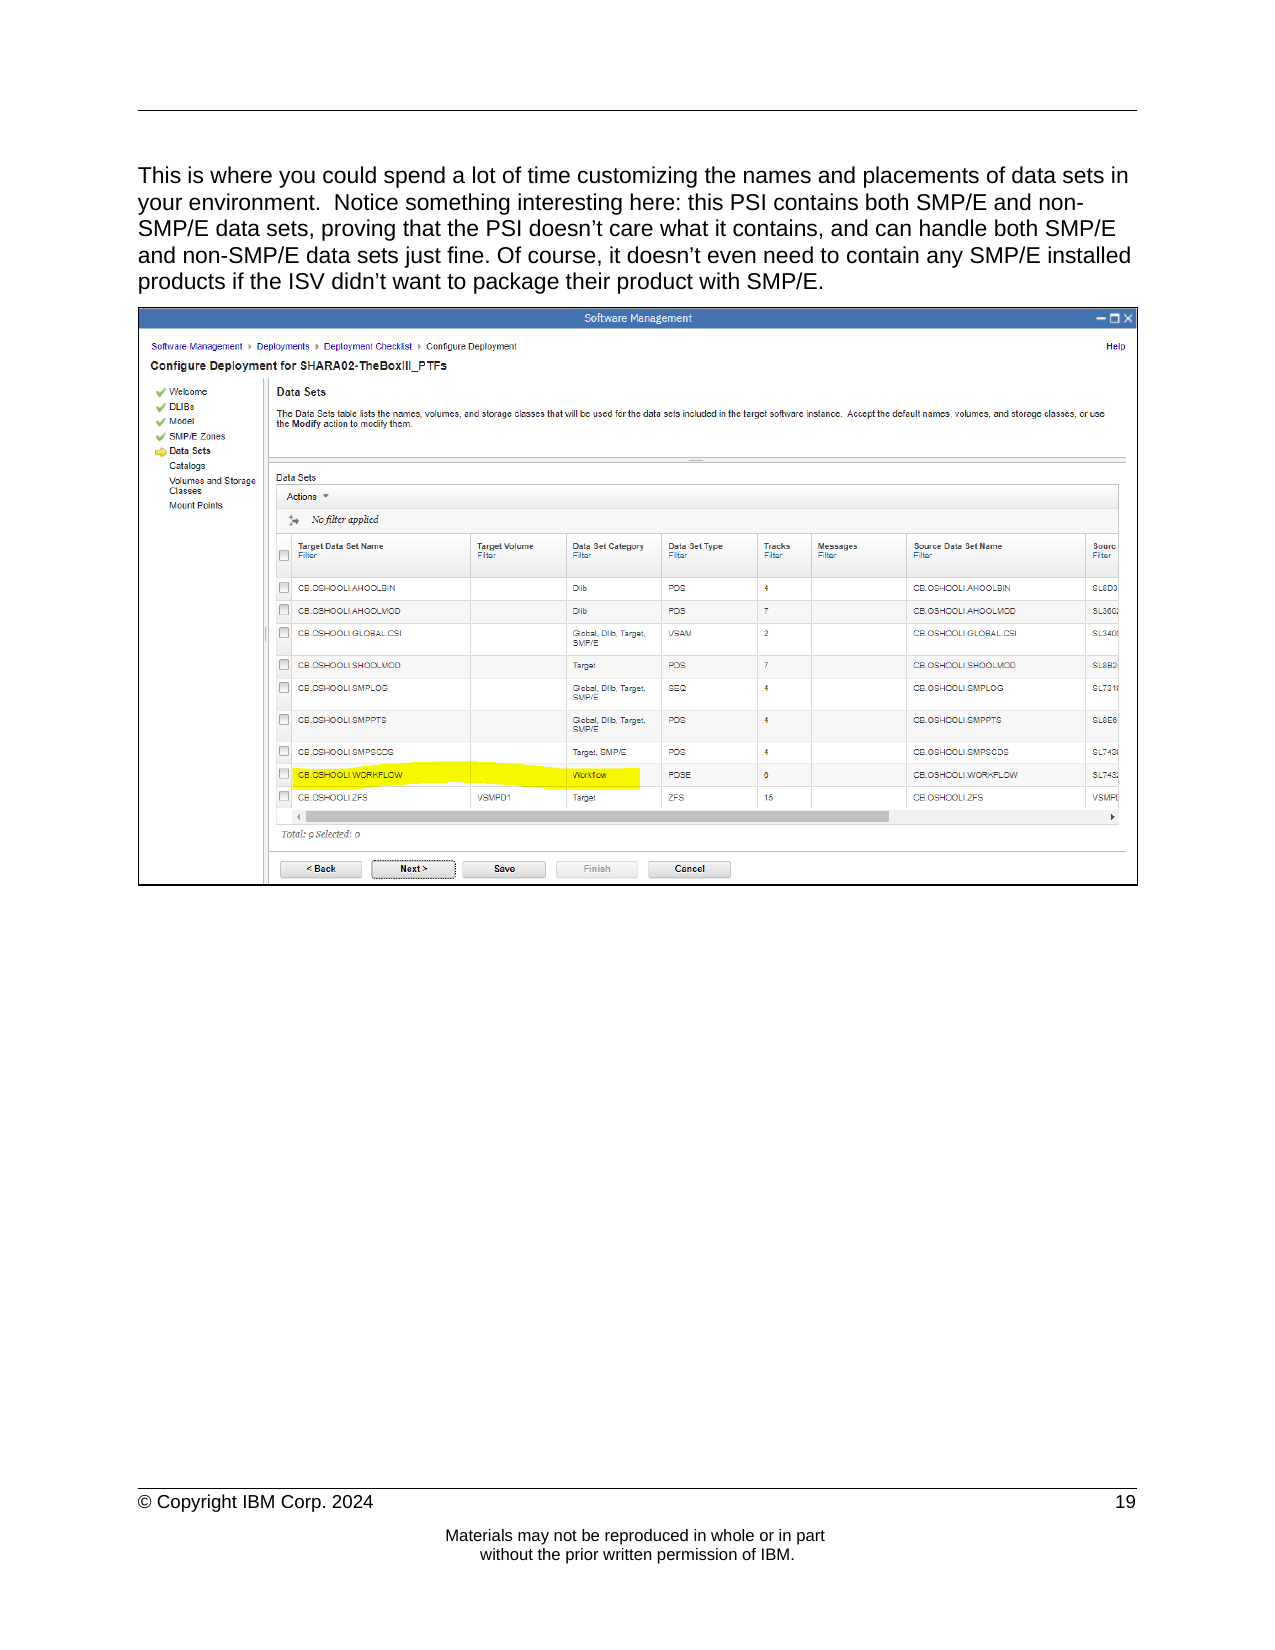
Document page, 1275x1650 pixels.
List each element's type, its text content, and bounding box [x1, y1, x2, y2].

text This is where you could spend a lot of time customizing the names and placements of data sets in your environment. Notice something interesting here: this PSI contains both SMP/E and non-SMP/E data sets, proving that the PSI doesn’t care what it contains, and can handle both SMP/E and non-SMP/E data sets just fine. Of course, it doesn’t even need to contain any SMP/E installed products if the ISV didn’t want to package their product with SMP/E. [138, 162, 1137, 294]
picture [139, 308, 1137, 884]
